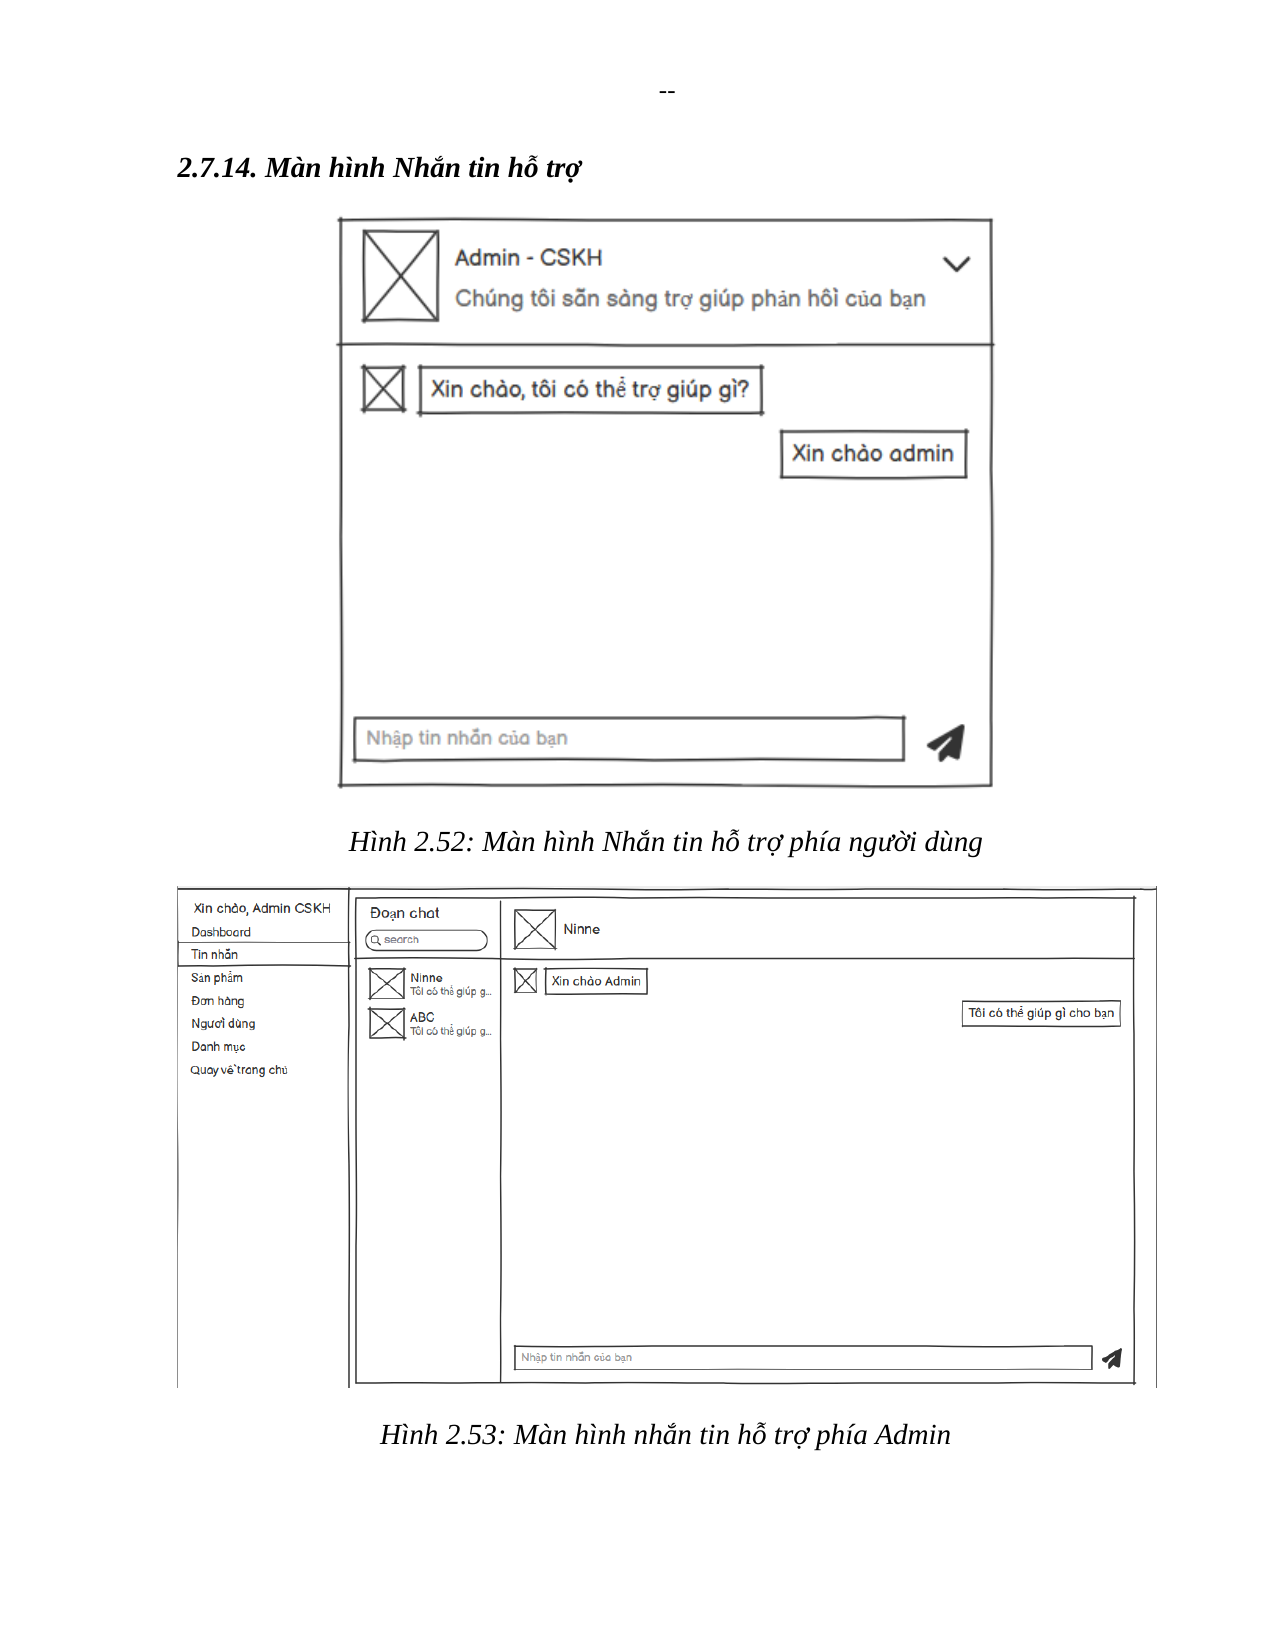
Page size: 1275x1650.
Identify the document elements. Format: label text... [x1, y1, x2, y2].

picture [177, 886, 1157, 1388]
picture [327, 208, 1007, 795]
subtitle Màn hình Nhắn tin hỗ trợ [177, 150, 1157, 183]
